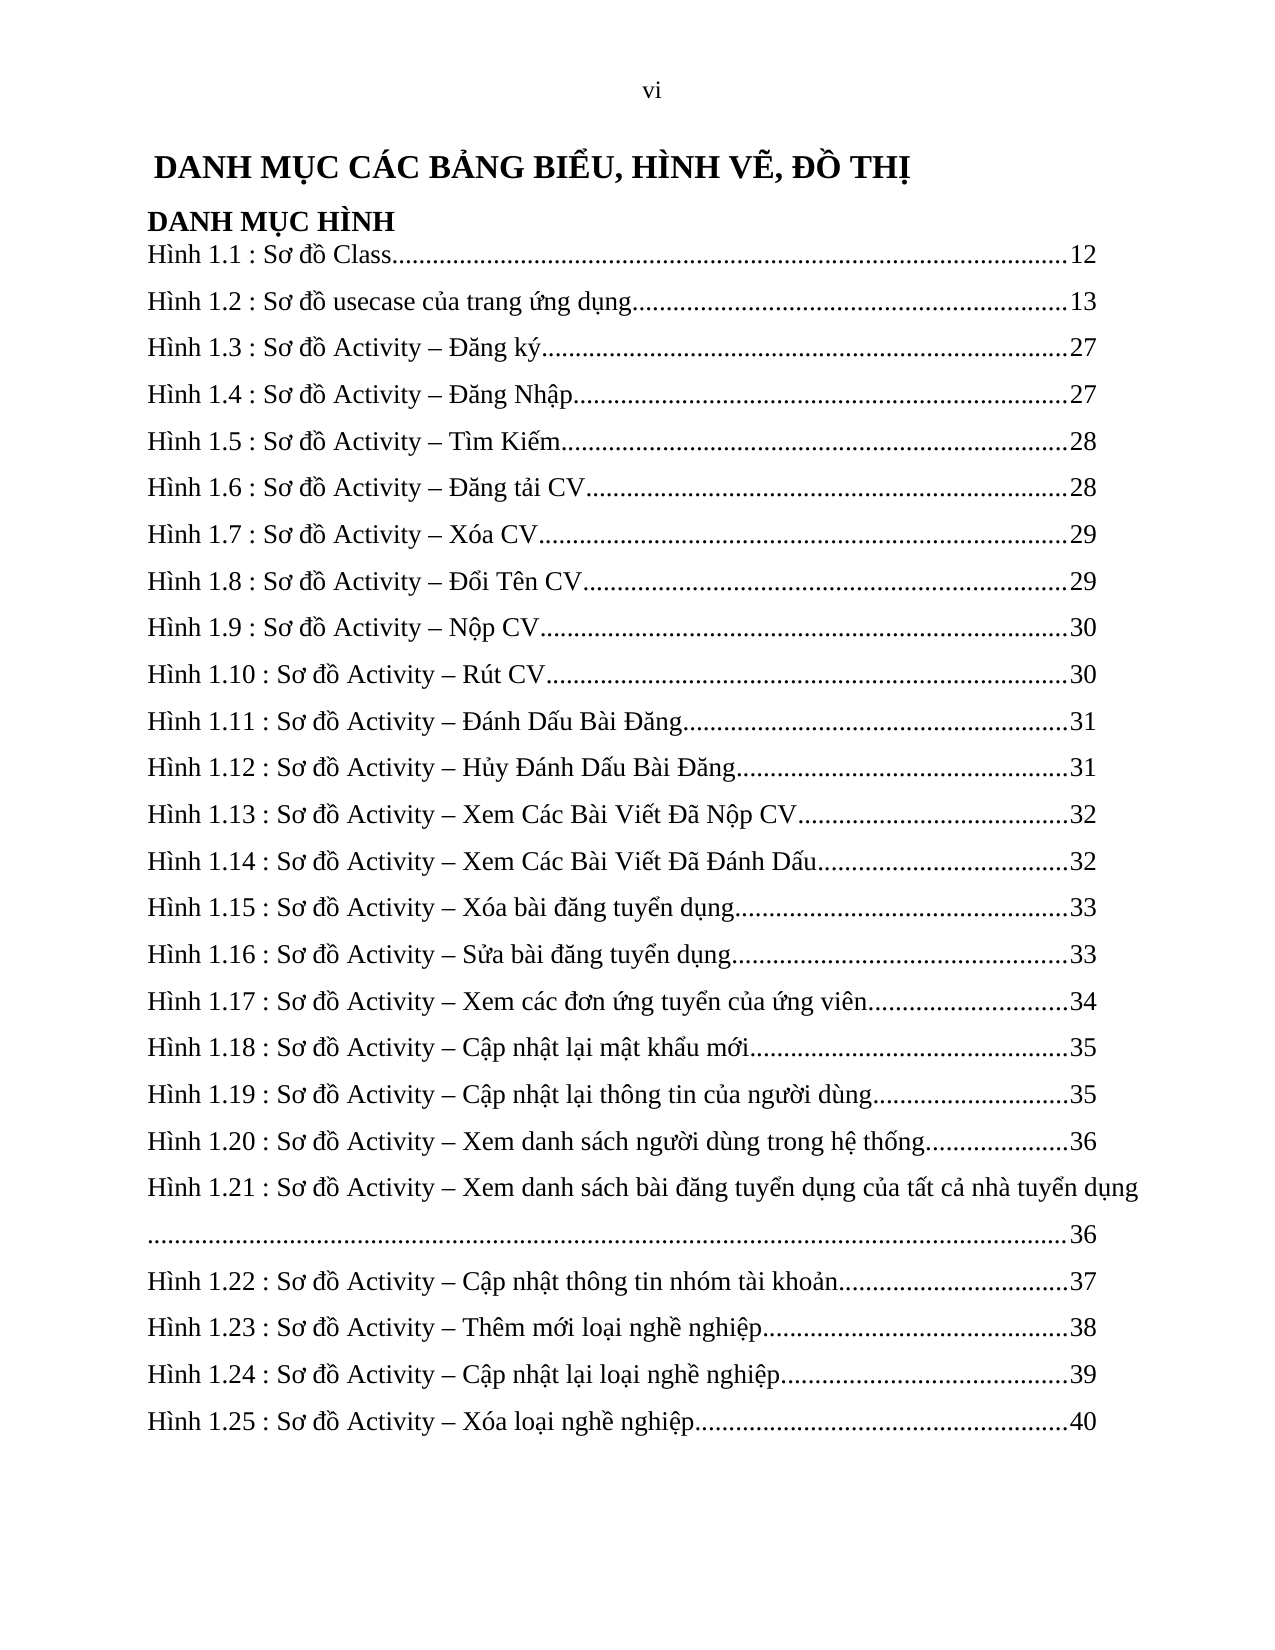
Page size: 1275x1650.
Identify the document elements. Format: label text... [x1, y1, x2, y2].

text Hình 1.17 : Sơ đồ Activity – Xem các đơn ứng tuyển của ứng viên 34 [147, 985, 1156, 1016]
text Hình 1.16 : Sơ đồ Activity – Sửa bài đăng tuyển dụng 33 [147, 938, 1156, 969]
text Hình 1.4 : Sơ đồ Activity – Đăng Nhập 27 [147, 378, 1156, 409]
text Hình 1.15 : Sơ đồ Activity – Xóa bài đăng tuyển dụng 33 [147, 891, 1156, 922]
text Hình 1.11 : Sơ đồ Activity – Đánh Dấu Bài Đăng 31 [147, 705, 1156, 736]
text Hình 1.23 : Sơ đồ Activity – Thêm mới loại nghề nghiệp 38 [147, 1311, 1156, 1342]
text Hình 1.20 : Sơ đồ Activity – Xem danh sách người dùng trong hệ thống 36 [147, 1125, 1156, 1156]
text Hình 1.21 : Sơ đồ Activity – Xem danh sách bài đăng tuyển dụng của tất cả nhà tuyển dụng 36 [147, 1171, 1156, 1249]
text Hình 1.24 : Sơ đồ Activity – Cập nhật lại loại nghề nghiệp 39 [147, 1358, 1156, 1389]
text Hình 1.13 : Sơ đồ Activity – Xem Các Bài Viết Đã Nộp CV 32 [147, 798, 1156, 829]
text Hình 1.19 : Sơ đồ Activity – Cập nhật lại thông tin của người dùng 35 [147, 1078, 1156, 1109]
text Hình 1.9 : Sơ đồ Activity – Nộp CV 30 [147, 611, 1156, 642]
text Hình 1.14 : Sơ đồ Activity – Xem Các Bài Viết Đã Đánh Dấu 32 [147, 845, 1156, 876]
text Hình 1.8 : Sơ đồ Activity – Đổi Tên CV 29 [147, 565, 1156, 596]
text Hình 1.7 : Sơ đồ Activity – Xóa CV 29 [147, 518, 1156, 549]
text Hình 1.6 : Sơ đồ Activity – Đăng tải CV 28 [147, 471, 1156, 502]
text Hình 1.5 : Sơ đồ Activity – Tìm Kiếm 28 [147, 425, 1156, 456]
text Hình 1.18 : Sơ đồ Activity – Cập nhật lại mật khẩu mới 35 [147, 1031, 1156, 1062]
text Hình 1.2 : Sơ đồ usecase của trang ứng dụng 13 [147, 285, 1156, 316]
text DANH MỤC HÌNH [147, 204, 1156, 238]
text Hình 1.3 : Sơ đồ Activity – Đăng ký 27 [147, 331, 1156, 362]
text Hình 1.25 : Sơ đồ Activity – Xóa loại nghề nghiệp 40 [147, 1405, 1156, 1436]
text Hình 1.12 : Sơ đồ Activity – Hủy Đánh Dấu Bài Đăng 31 [147, 751, 1156, 782]
text DANH MỤC CÁC BẢNG BIỂU, HÌNH VẼ, ĐỒ THỊ [147, 147, 1156, 185]
text Hình 1.22 : Sơ đồ Activity – Cập nhật thông tin nhóm tài khoản 37 [147, 1265, 1156, 1296]
text Hình 1.1 : Sơ đồ Class 12 [147, 238, 1156, 269]
text Hình 1.10 : Sơ đồ Activity – Rút CV 30 [147, 658, 1156, 689]
